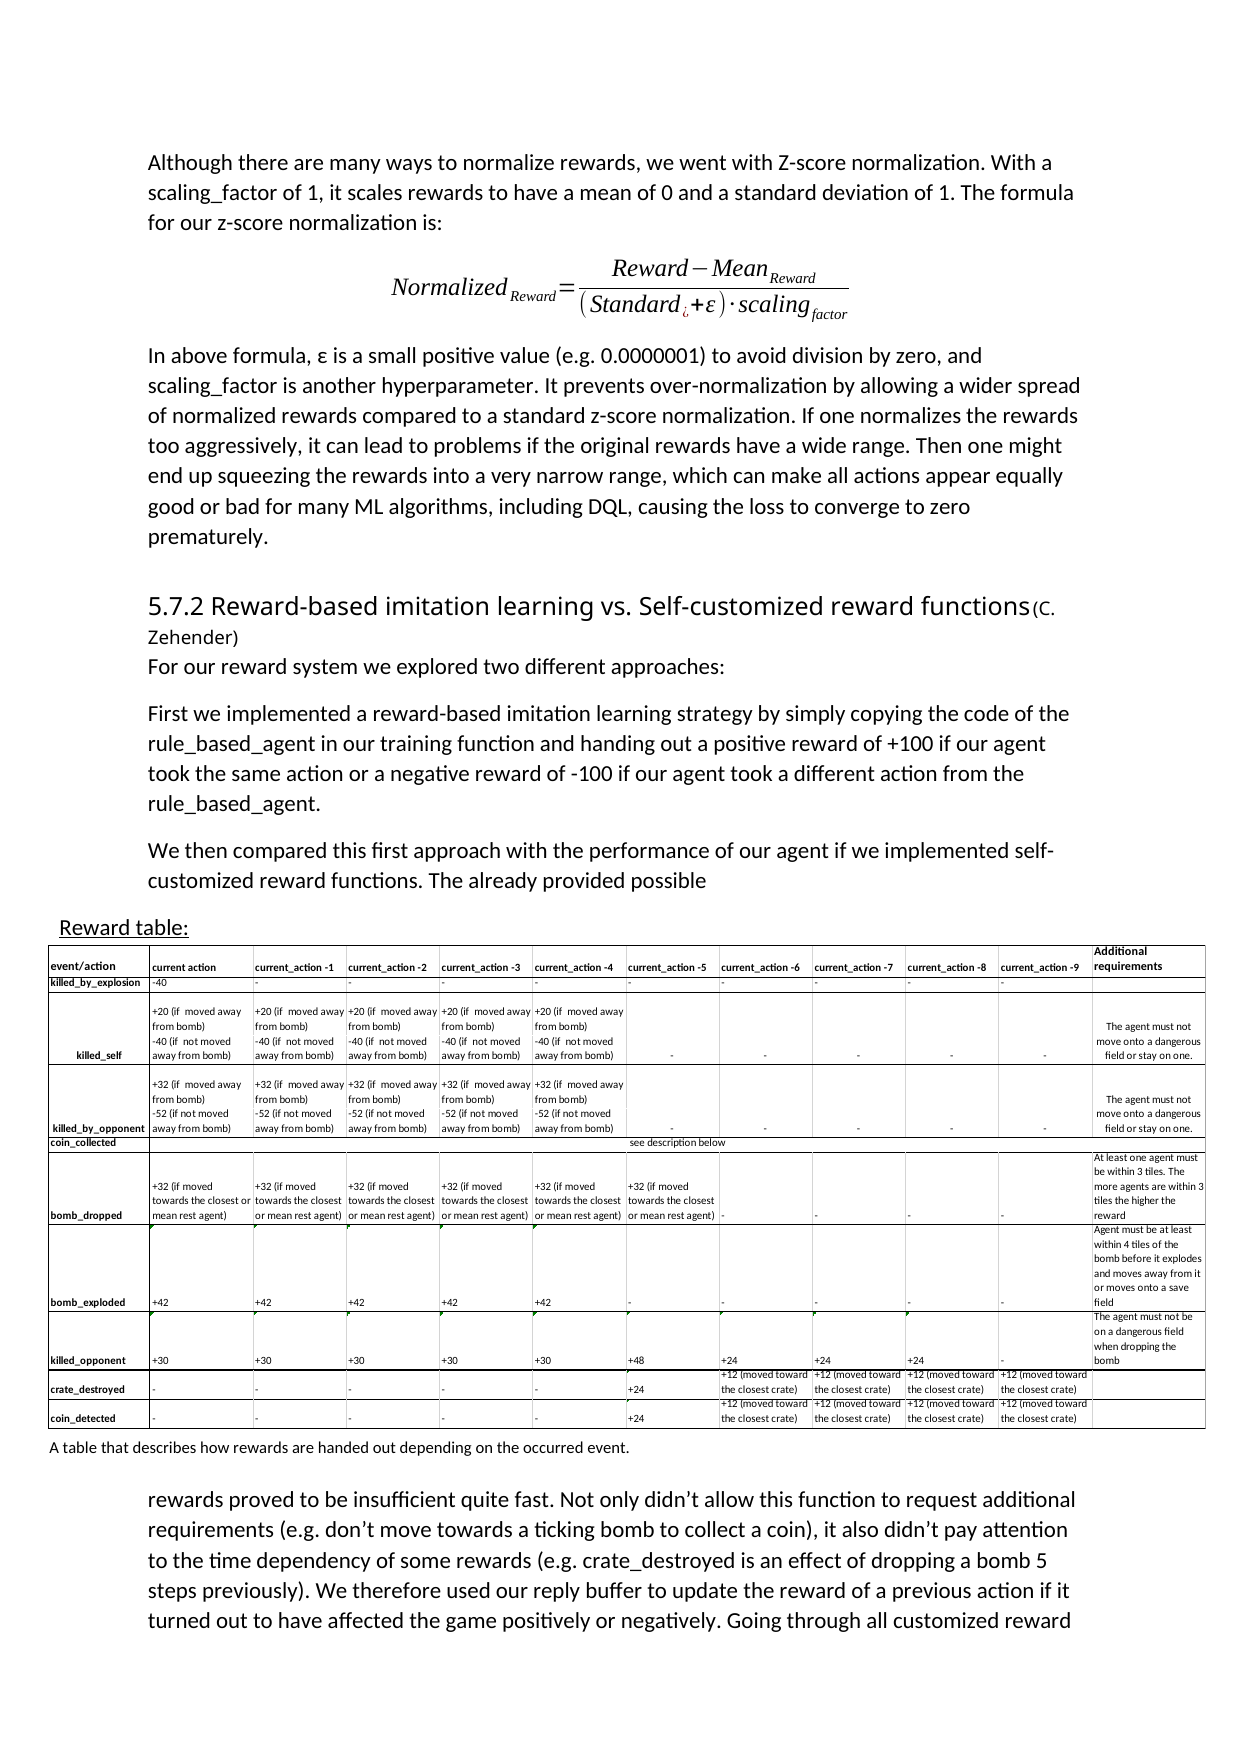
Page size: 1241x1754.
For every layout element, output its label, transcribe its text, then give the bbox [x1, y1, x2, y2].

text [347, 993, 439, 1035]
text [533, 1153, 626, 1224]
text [148, 1429, 1093, 1634]
text First we implemented a reward-based imitation learning strategy by simply copying the code of the rule_based_agent in our training function and handing out a positive reward of +100 if our agent took the same action or a negative reward of -100 if our agent took a different action from the rule_based_agent. [148, 699, 1093, 818]
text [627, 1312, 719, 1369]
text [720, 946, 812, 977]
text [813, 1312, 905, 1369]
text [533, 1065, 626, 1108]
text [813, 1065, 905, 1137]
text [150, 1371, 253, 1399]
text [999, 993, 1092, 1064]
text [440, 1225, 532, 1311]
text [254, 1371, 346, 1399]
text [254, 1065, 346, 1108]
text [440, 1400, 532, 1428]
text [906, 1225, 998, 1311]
subtitle 5.7.2 Reward-based imitation learning vs. Self-customized reward functions (C. Zehender) [148, 588, 1093, 650]
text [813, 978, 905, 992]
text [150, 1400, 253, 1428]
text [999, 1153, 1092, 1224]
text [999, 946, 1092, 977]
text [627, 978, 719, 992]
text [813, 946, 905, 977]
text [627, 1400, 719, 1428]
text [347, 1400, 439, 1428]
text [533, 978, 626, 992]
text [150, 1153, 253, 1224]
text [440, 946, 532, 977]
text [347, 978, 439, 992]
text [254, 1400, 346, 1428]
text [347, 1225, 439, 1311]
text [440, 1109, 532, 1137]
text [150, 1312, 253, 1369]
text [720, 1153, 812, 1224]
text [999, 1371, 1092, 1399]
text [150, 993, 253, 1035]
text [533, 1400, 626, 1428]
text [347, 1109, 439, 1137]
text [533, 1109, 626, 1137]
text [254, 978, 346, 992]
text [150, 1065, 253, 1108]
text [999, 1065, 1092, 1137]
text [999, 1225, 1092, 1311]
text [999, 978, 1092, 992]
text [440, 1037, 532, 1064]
text For our reward system we explored two different approaches: [148, 652, 1093, 680]
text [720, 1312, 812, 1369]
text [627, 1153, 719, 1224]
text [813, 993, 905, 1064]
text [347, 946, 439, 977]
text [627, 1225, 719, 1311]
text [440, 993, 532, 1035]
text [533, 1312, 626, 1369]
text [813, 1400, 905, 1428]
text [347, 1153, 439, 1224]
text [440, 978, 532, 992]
text Although there are many ways to normalize rewards, we went with Z-score normalization. With a scaling_factor of 1, it scales rewards to have a mean of 0 and a standard deviation of 1. The formula for our z-score normalization is: [148, 148, 1093, 236]
text In above formula, ε is a small positive value (e.g. 0.0000001) to avoid division by zero, and scaling_factor is another hyperparameter. It prevents over-normalization by allowing a wider spread of normalized rewards compared to a standard z-score normalization. If one normalizes the rewards too aggressively, it can lead to problems if the original rewards have a wide range. Then one might end up squeezing the rewards into a very narrow range, which can make all actions appear equally good or bad for many ML algorithms, including DQL, causing the loss to converge to zero prematurely. [148, 341, 1093, 550]
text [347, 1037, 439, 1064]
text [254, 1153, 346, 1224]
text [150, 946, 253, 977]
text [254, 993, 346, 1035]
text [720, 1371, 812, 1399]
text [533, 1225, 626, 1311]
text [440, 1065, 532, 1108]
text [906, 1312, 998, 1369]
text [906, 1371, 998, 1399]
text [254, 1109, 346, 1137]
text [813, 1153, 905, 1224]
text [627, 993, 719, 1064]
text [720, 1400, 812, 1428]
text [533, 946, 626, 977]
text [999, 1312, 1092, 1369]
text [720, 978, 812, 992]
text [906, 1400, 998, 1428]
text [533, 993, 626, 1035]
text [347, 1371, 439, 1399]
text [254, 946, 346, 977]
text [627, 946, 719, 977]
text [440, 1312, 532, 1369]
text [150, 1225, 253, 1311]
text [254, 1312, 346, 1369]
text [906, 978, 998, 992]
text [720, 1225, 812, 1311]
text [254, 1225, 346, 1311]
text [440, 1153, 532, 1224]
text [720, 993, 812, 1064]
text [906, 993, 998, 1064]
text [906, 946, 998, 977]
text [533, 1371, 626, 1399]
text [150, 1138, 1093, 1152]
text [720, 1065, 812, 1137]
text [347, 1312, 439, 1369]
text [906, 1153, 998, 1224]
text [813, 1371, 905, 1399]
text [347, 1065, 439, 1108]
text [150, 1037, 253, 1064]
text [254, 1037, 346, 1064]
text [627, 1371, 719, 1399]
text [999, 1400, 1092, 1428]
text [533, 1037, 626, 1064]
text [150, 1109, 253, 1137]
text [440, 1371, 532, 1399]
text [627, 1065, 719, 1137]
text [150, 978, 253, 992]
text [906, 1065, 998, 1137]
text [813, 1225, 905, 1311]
